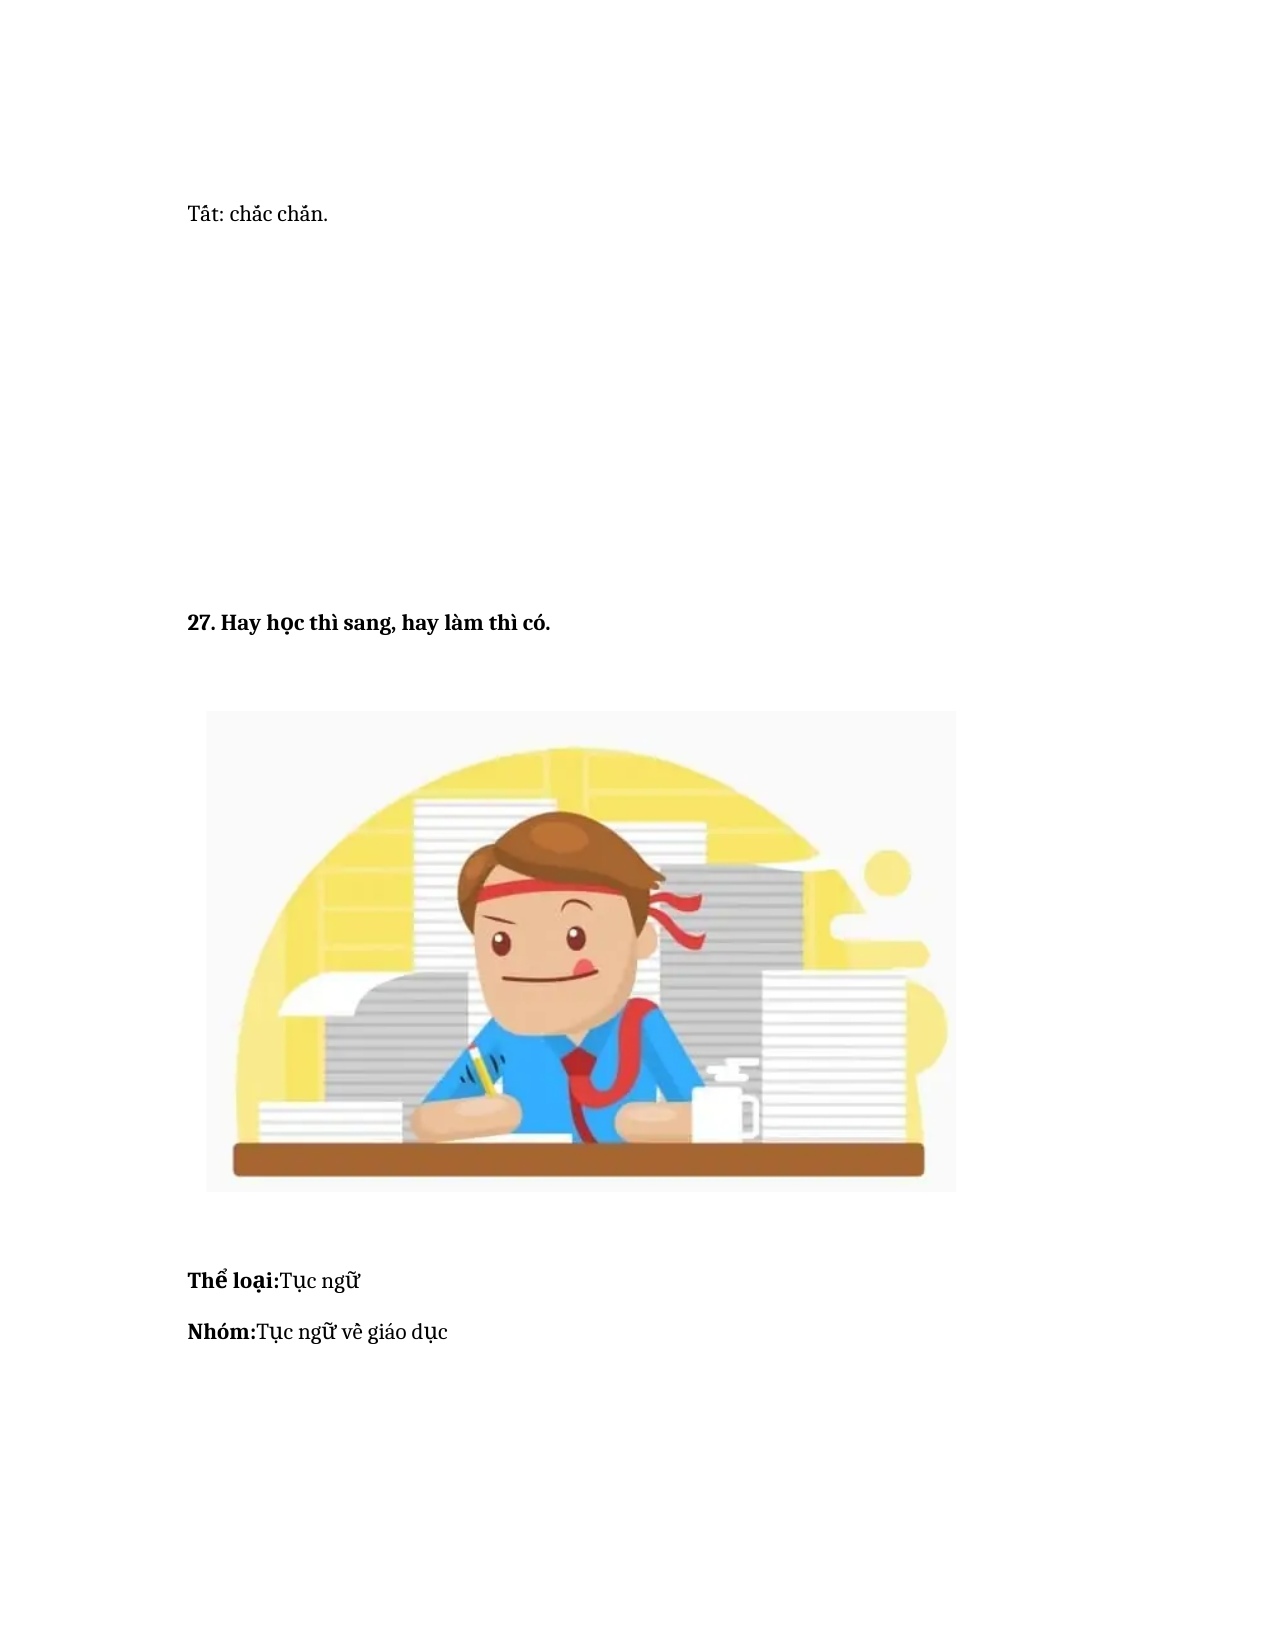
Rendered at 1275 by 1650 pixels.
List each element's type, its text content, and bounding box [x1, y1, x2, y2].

text Nhóm:Tục ngữ về giáo dục [187, 1318, 1087, 1345]
text 27. Hay học thì sang, hay làm thì có. [187, 609, 1087, 636]
text Thể loại:Tục ngữ [187, 1267, 1087, 1294]
text Tất: chắc chắn. [187, 201, 1087, 227]
picture [206, 711, 957, 1192]
